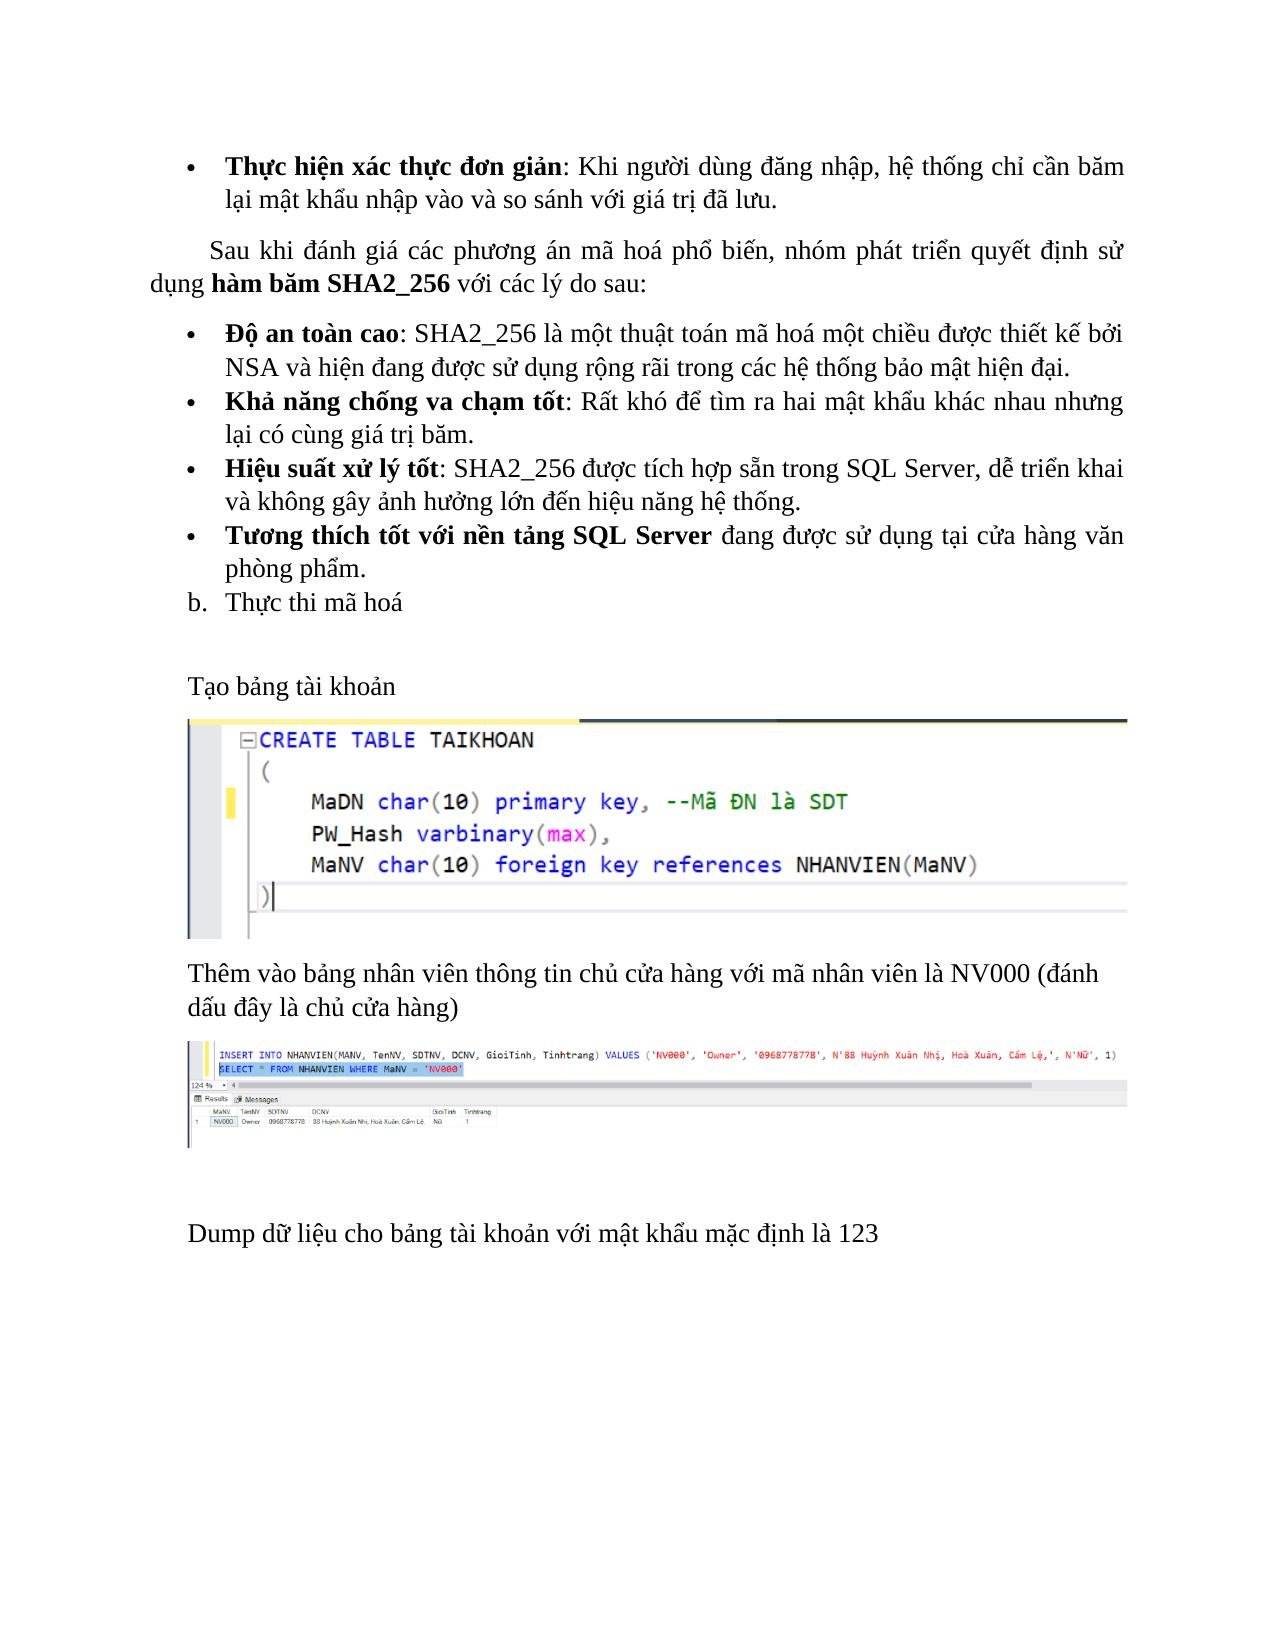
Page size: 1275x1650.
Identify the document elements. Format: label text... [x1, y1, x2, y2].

picture [187, 1041, 1128, 1148]
text Dump dữ liệu cho bảng tài khoản với mật khẩu mặc định là 123 [187, 1217, 1125, 1248]
list Độ an toàn cao: SHA2_256 là một thuật toán mã hoá một chiều được thiết kế bởi NSA và hiện đang được sử dụng rộng rãi trong các hệ thống bảo mật hiện đại. [187, 317, 1125, 382]
picture [187, 719, 1128, 939]
list Thực thi mã hoá [187, 586, 1125, 617]
list Hiệu suất xử lý tốt: SHA2_256 được tích hợp sẵn trong SQL Server, dễ triển khai và không gây ảnh hưởng lớn đến hiệu năng hệ thống. [187, 452, 1125, 516]
list Tương thích tốt với nền tảng SQL Server đang được sử dụng tại cửa hàng văn phòng phẩm. [187, 519, 1125, 583]
list Khả năng chống va chạm tốt: Rất khó để tìm ra hai mật khẩu khác nhau nhưng lại có cùng giá trị băm. [187, 384, 1125, 449]
text Sau khi đánh giá các phương án mã hoá phổ biến, nhóm phát triển quyết định sử dụng hàm băm SHA2_256 với các lý do sau: [150, 234, 1125, 298]
text Tạo bảng tài khoản [187, 669, 1125, 701]
text Thêm vào bảng nhân viên thông tin chủ cửa hàng với mã nhân viên là NV000 (đánh dấu đây là chủ cửa hàng) [187, 958, 1125, 1022]
list Thực hiện xác thực đơn giản: Khi người dùng đăng nhập, hệ thống chỉ cần băm lại mật khẩu nhập vào và so sánh với giá trị đã lưu. [187, 150, 1125, 215]
